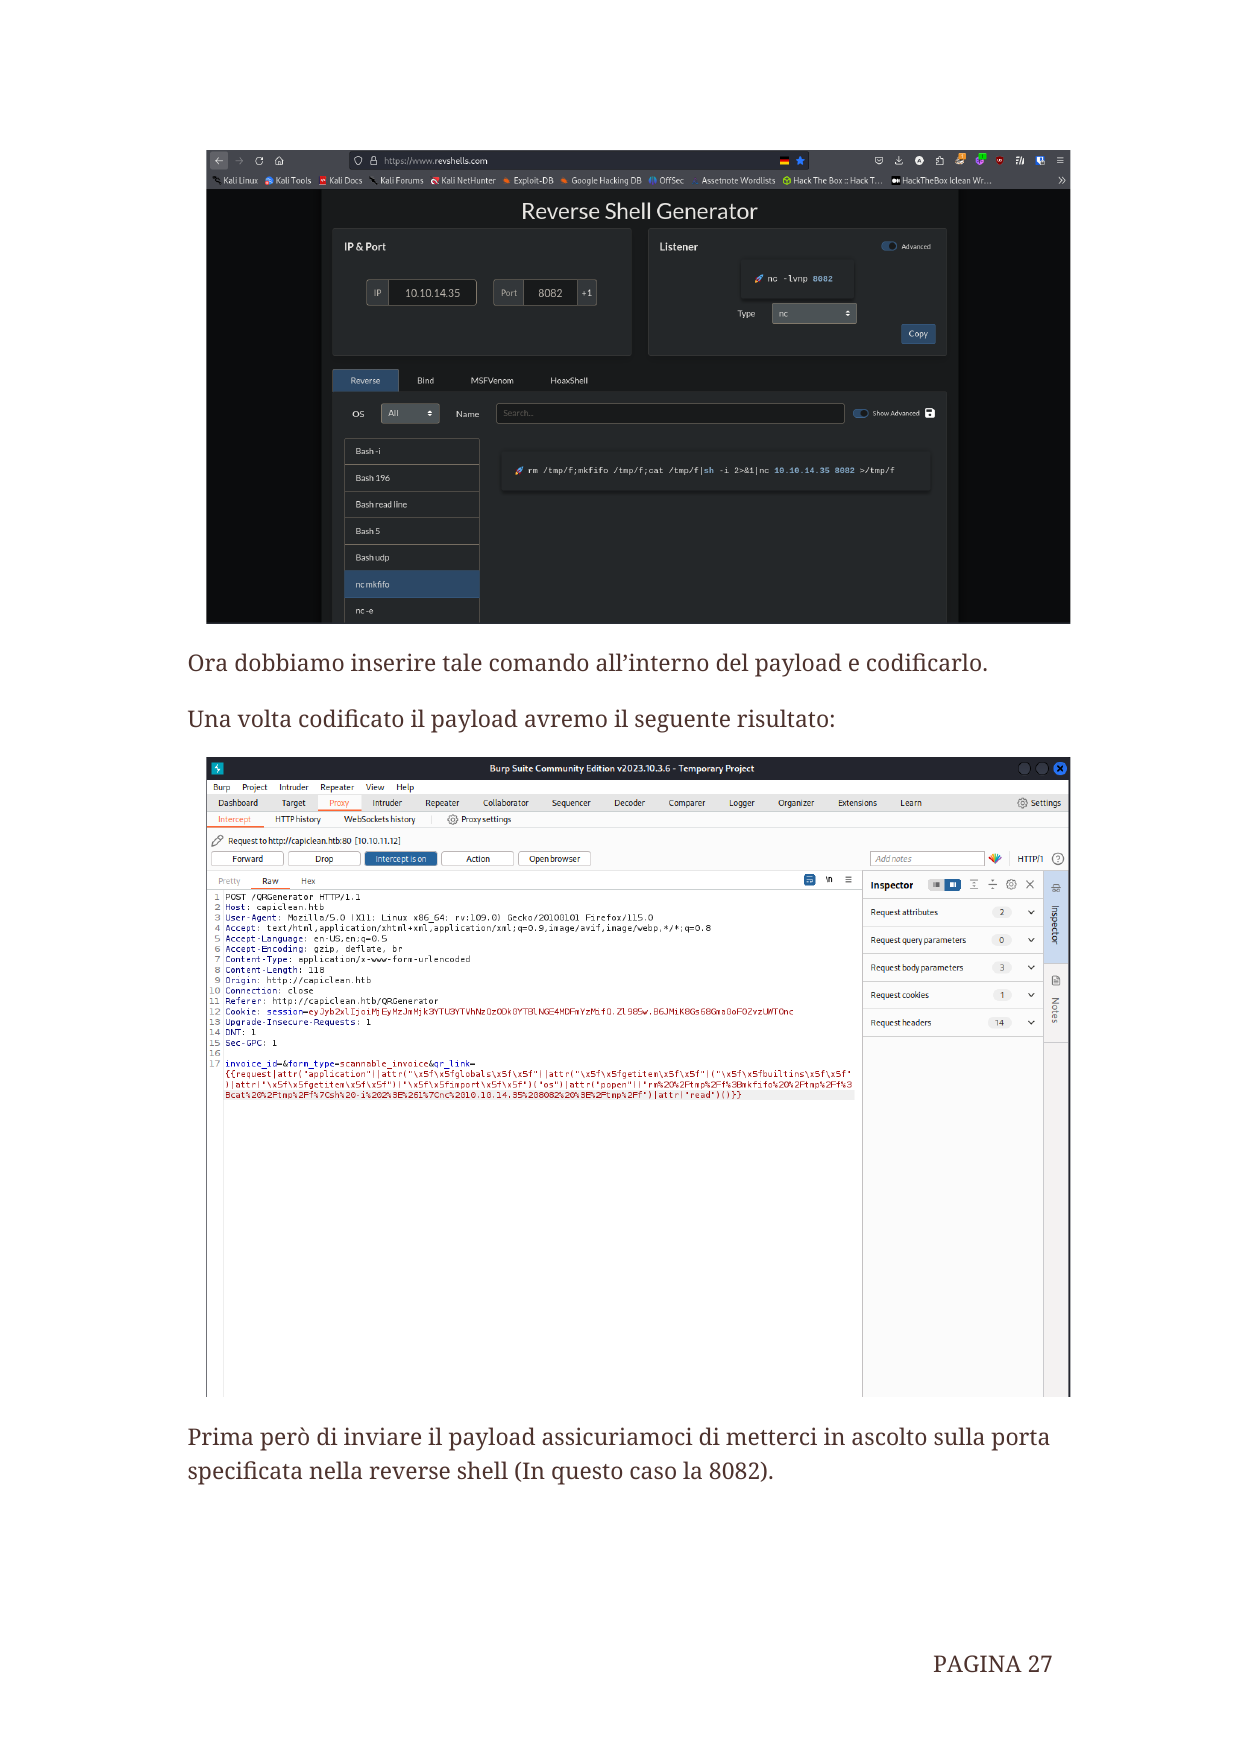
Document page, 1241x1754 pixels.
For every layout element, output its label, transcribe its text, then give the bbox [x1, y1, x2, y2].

text Ora dobbiamo inserire tale comando all’interno del payload e codificarlo. [187, 647, 1053, 679]
text Una volta codificato il payload avremo il seguente risultato: [187, 703, 1053, 734]
text Prima però di inviare il payload assicuriamoci di metterci in ascolto sulla porta specificata nella reverse shell (In questo caso la 8082). [187, 1421, 1053, 1486]
